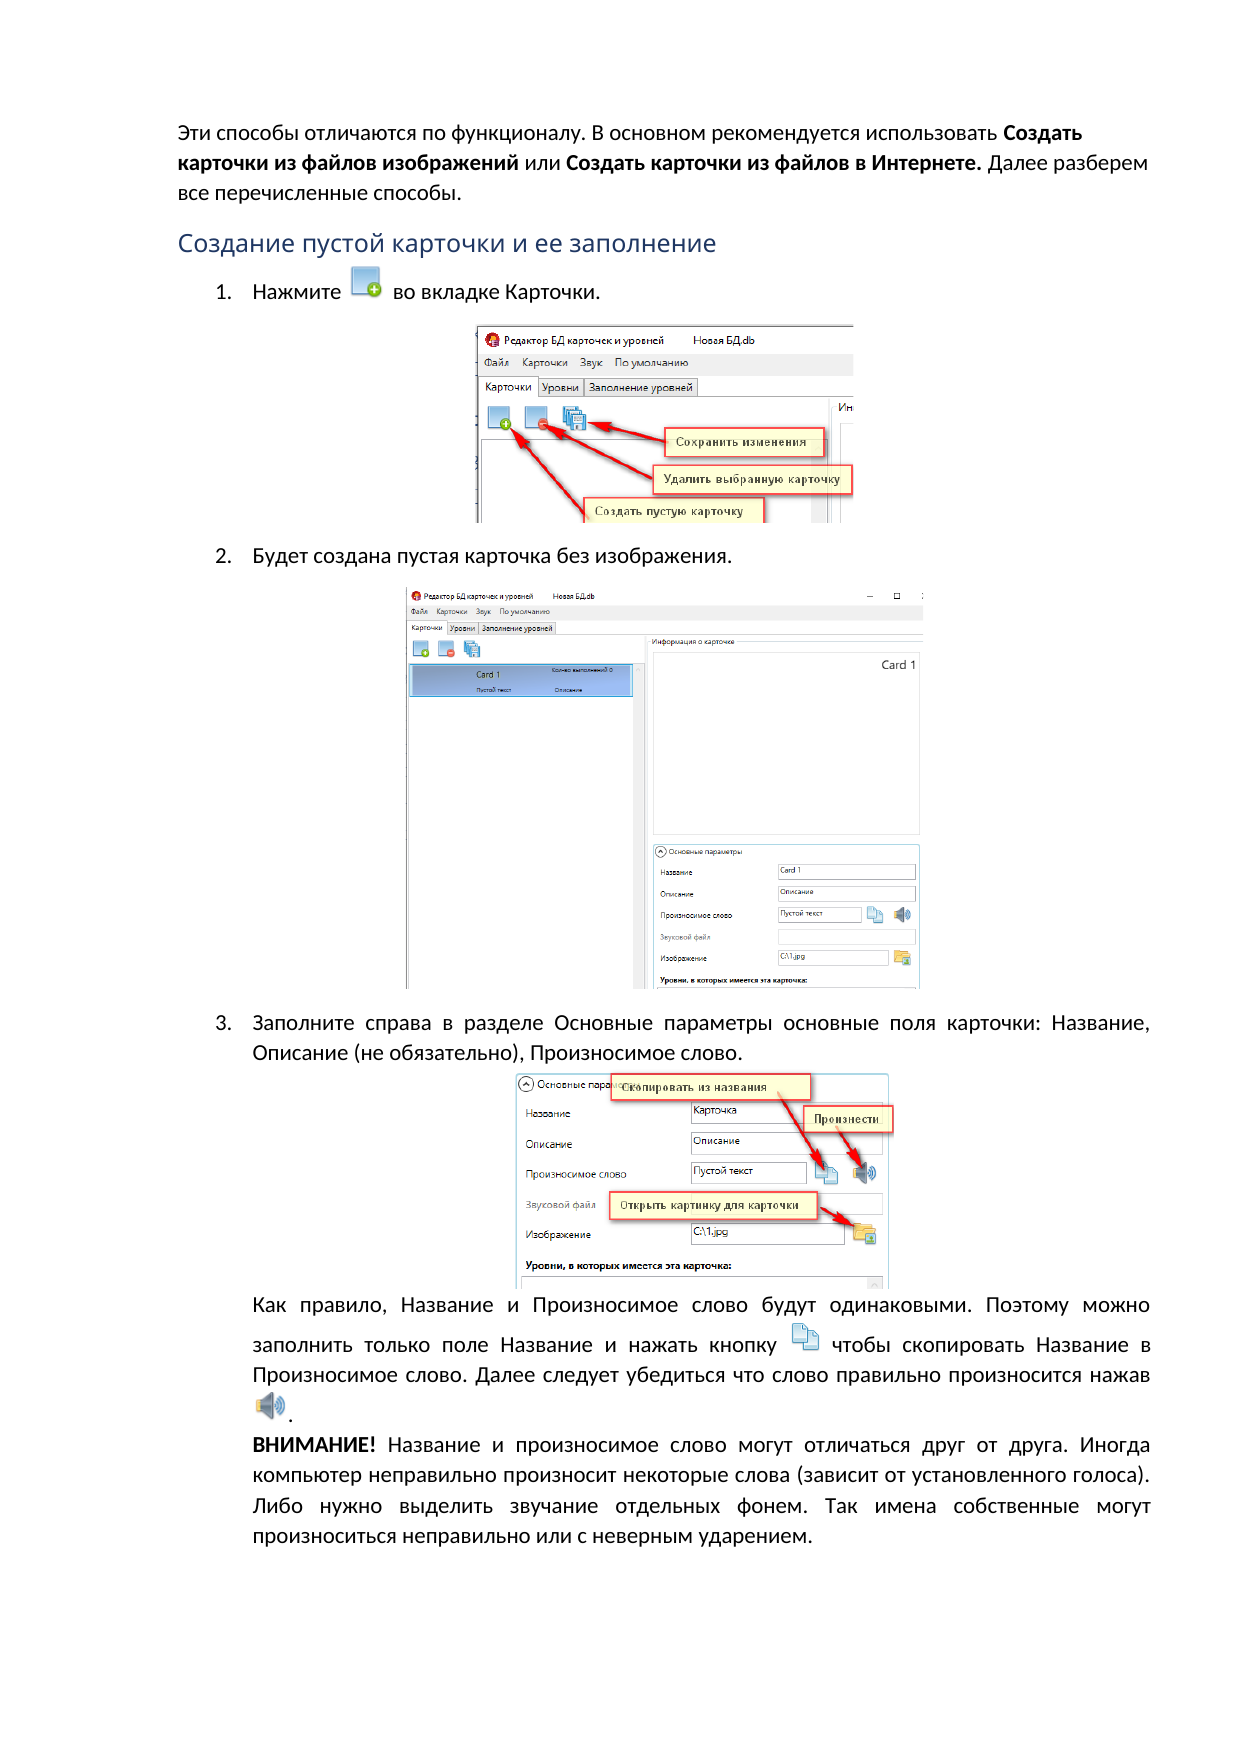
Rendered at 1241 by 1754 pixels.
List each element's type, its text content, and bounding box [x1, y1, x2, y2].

list Как правило, Название и Произносимое слово будут одинаковыми. Поэтому можно заполнить только поле Название и нажать кнопку чтобы скопировать Название в Произносимое слово. Далее следует убедиться что слово правильно произносится нажав . [252, 1291, 1152, 1428]
picture [510, 1068, 894, 1289]
list Заполните справа в разделе Основные параметры основные поля карточки: Название, Описание (не обязательно), Произносимое слово. [215, 1008, 1152, 1066]
picture [475, 324, 854, 523]
text Эти способы отличаются по функционалу. В основном рекомендуется использовать Создать карточки из файлов изображений или Создать карточки из файлов в Интернете. Далее разберем все перечисленные способы. [177, 118, 1152, 207]
picture [789, 1320, 821, 1352]
subtitle Создание пустой карточки и ее заполнение [177, 225, 1152, 259]
list ВНИМАНИЕ! Название и произносимое слово могут отличаться друг от друга. Иногда компьютер неправильно произносит некоторые слова (зависит от установленного голоса). Либо нужно выделить звучание отдельных фонем. Так имена собственные могут произноситься неправильно или с неверным ударением. [252, 1430, 1152, 1549]
picture [405, 587, 924, 989]
list Нажмите во вкладке Карточки. [215, 262, 1152, 305]
list Будет создана пустая карточка без изображения. [215, 541, 1152, 569]
picture [252, 1390, 288, 1423]
picture [346, 262, 388, 300]
